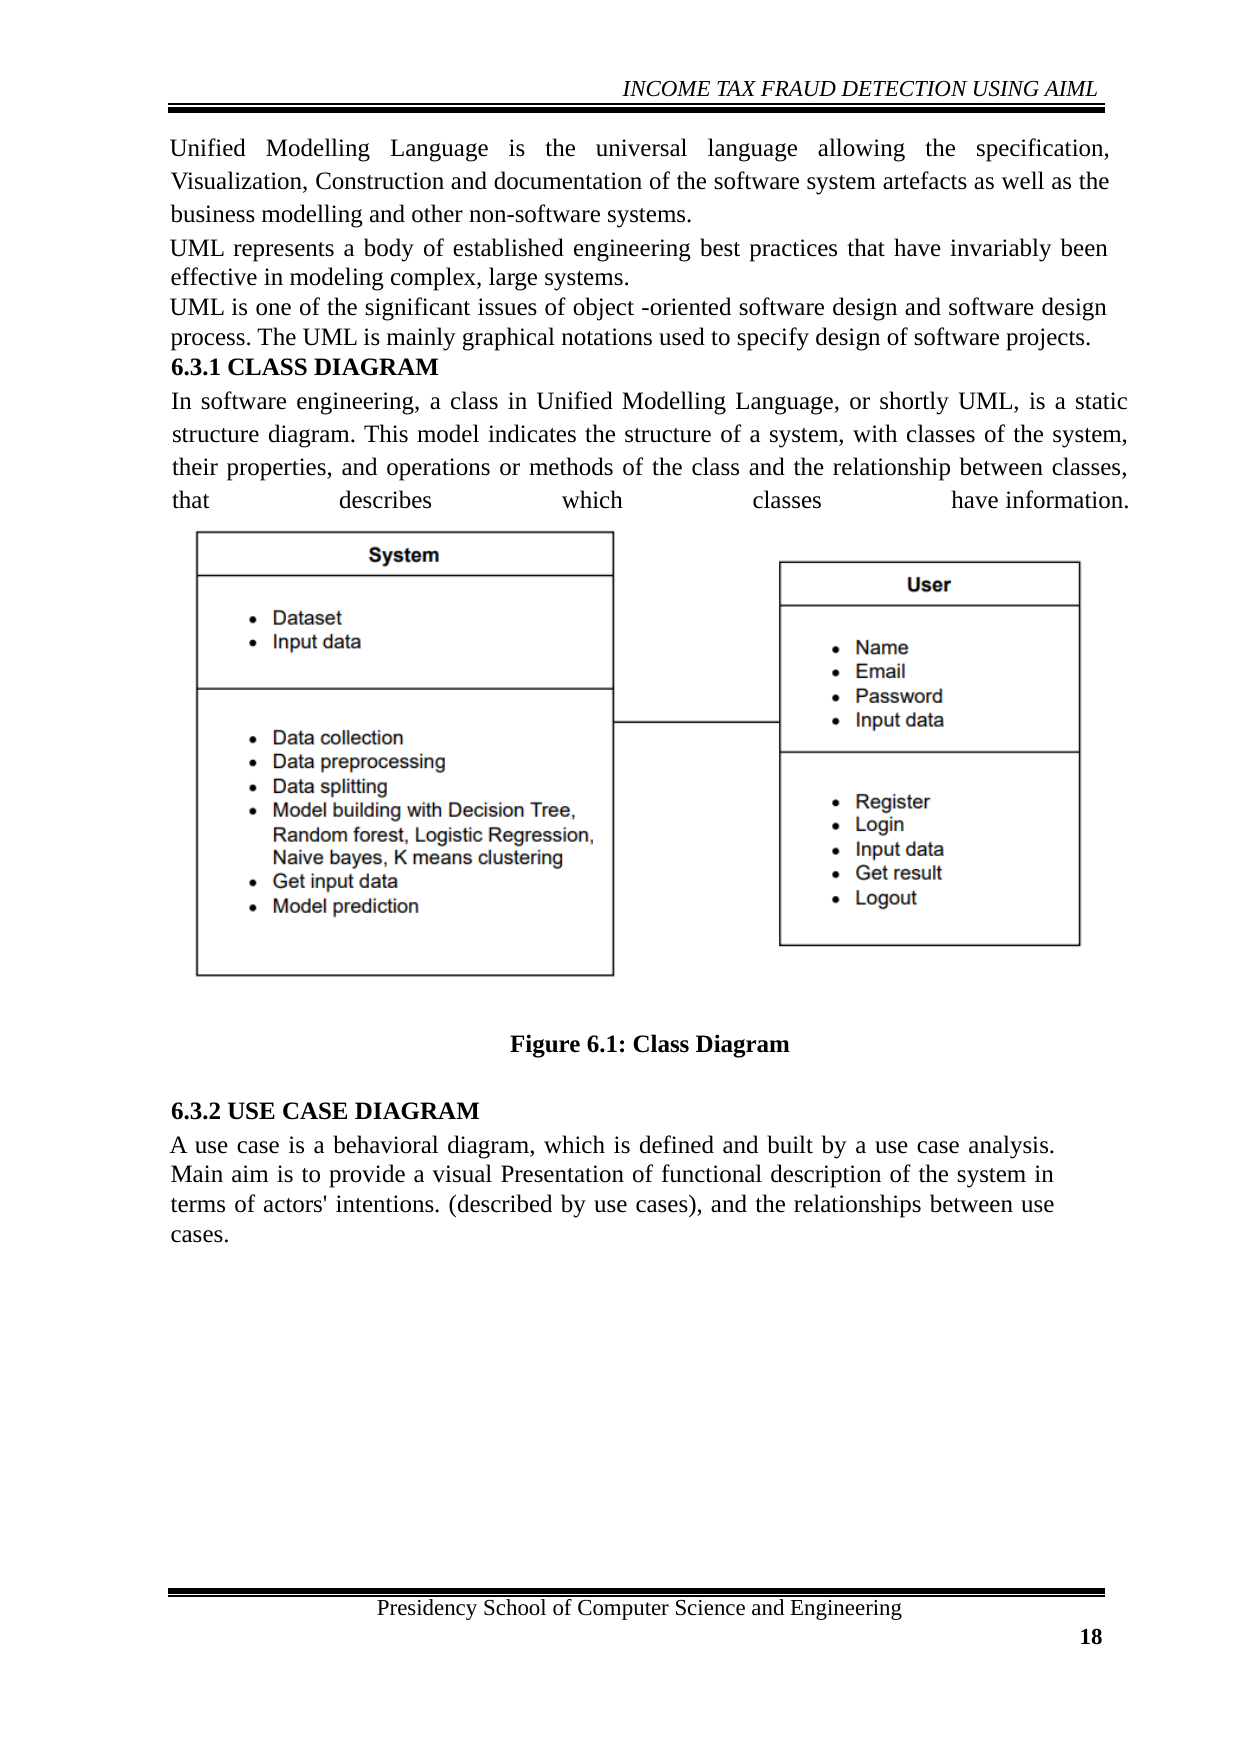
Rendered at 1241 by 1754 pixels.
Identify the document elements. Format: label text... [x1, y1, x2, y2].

text 6.3.1 CLASS DIAGRAM [171, 352, 1129, 381]
text A use case is a behavioral diagram, which is defined and built by a use case analysis. Main aim is to provide a visual Presentation of functional description of the system in terms of actors' intentions. (described by use cases), and the relationships between use cases. [169, 1130, 1056, 1247]
text 6.3.2 USE CASE DIAGRAM [171, 1096, 1129, 1125]
text UML is one of the significant issues of object -oriented software design and software design process. The UML is mainly graphical notations used to specify design of software projects. [169, 292, 1109, 351]
text Unified Modelling Language is the universal language allowing the specification, Visualization, Construction and documentation of the software system artefacts as well as the business modelling and other non-software systems. [169, 133, 1111, 228]
picture [171, 518, 1104, 990]
text UML represents a body of established engineering best practices that have invariably been effective in modeling complex, large systems. [169, 233, 1109, 291]
text Figure 6.1: Class Diagram [171, 1029, 1129, 1057]
